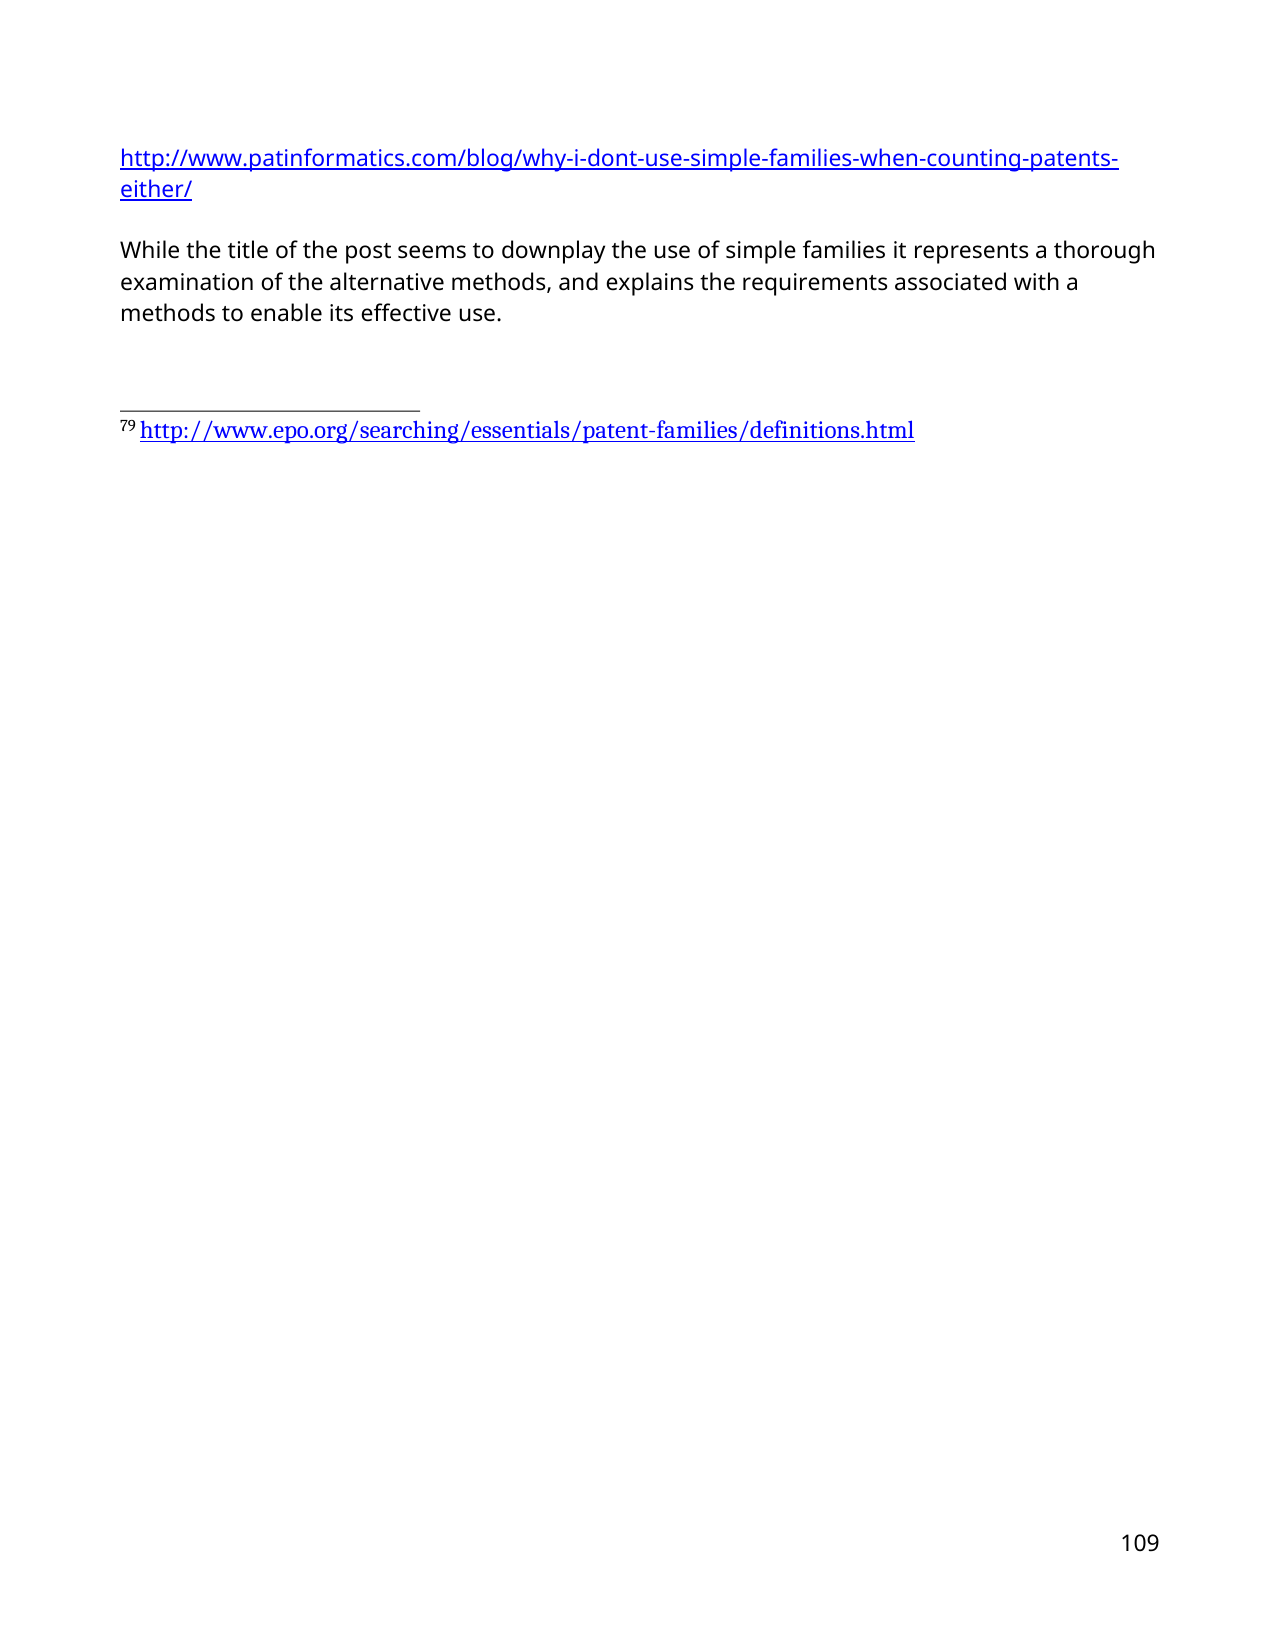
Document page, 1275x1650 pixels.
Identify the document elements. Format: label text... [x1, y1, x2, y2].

text 79 http://www.epo.org/searching/essentials/patent-families/definitions.html [120, 416, 1167, 445]
text While the title of the post seems to downplay the use of simple families it represents a thorough examination of the alternative methods, and explains the requirements associated with a methods to enable its effective use. [120, 234, 1167, 329]
text http://www.patinformatics.com/blog/why-i-dont-use-simple-families-when-counting-patents-either/ [120, 142, 1167, 204]
